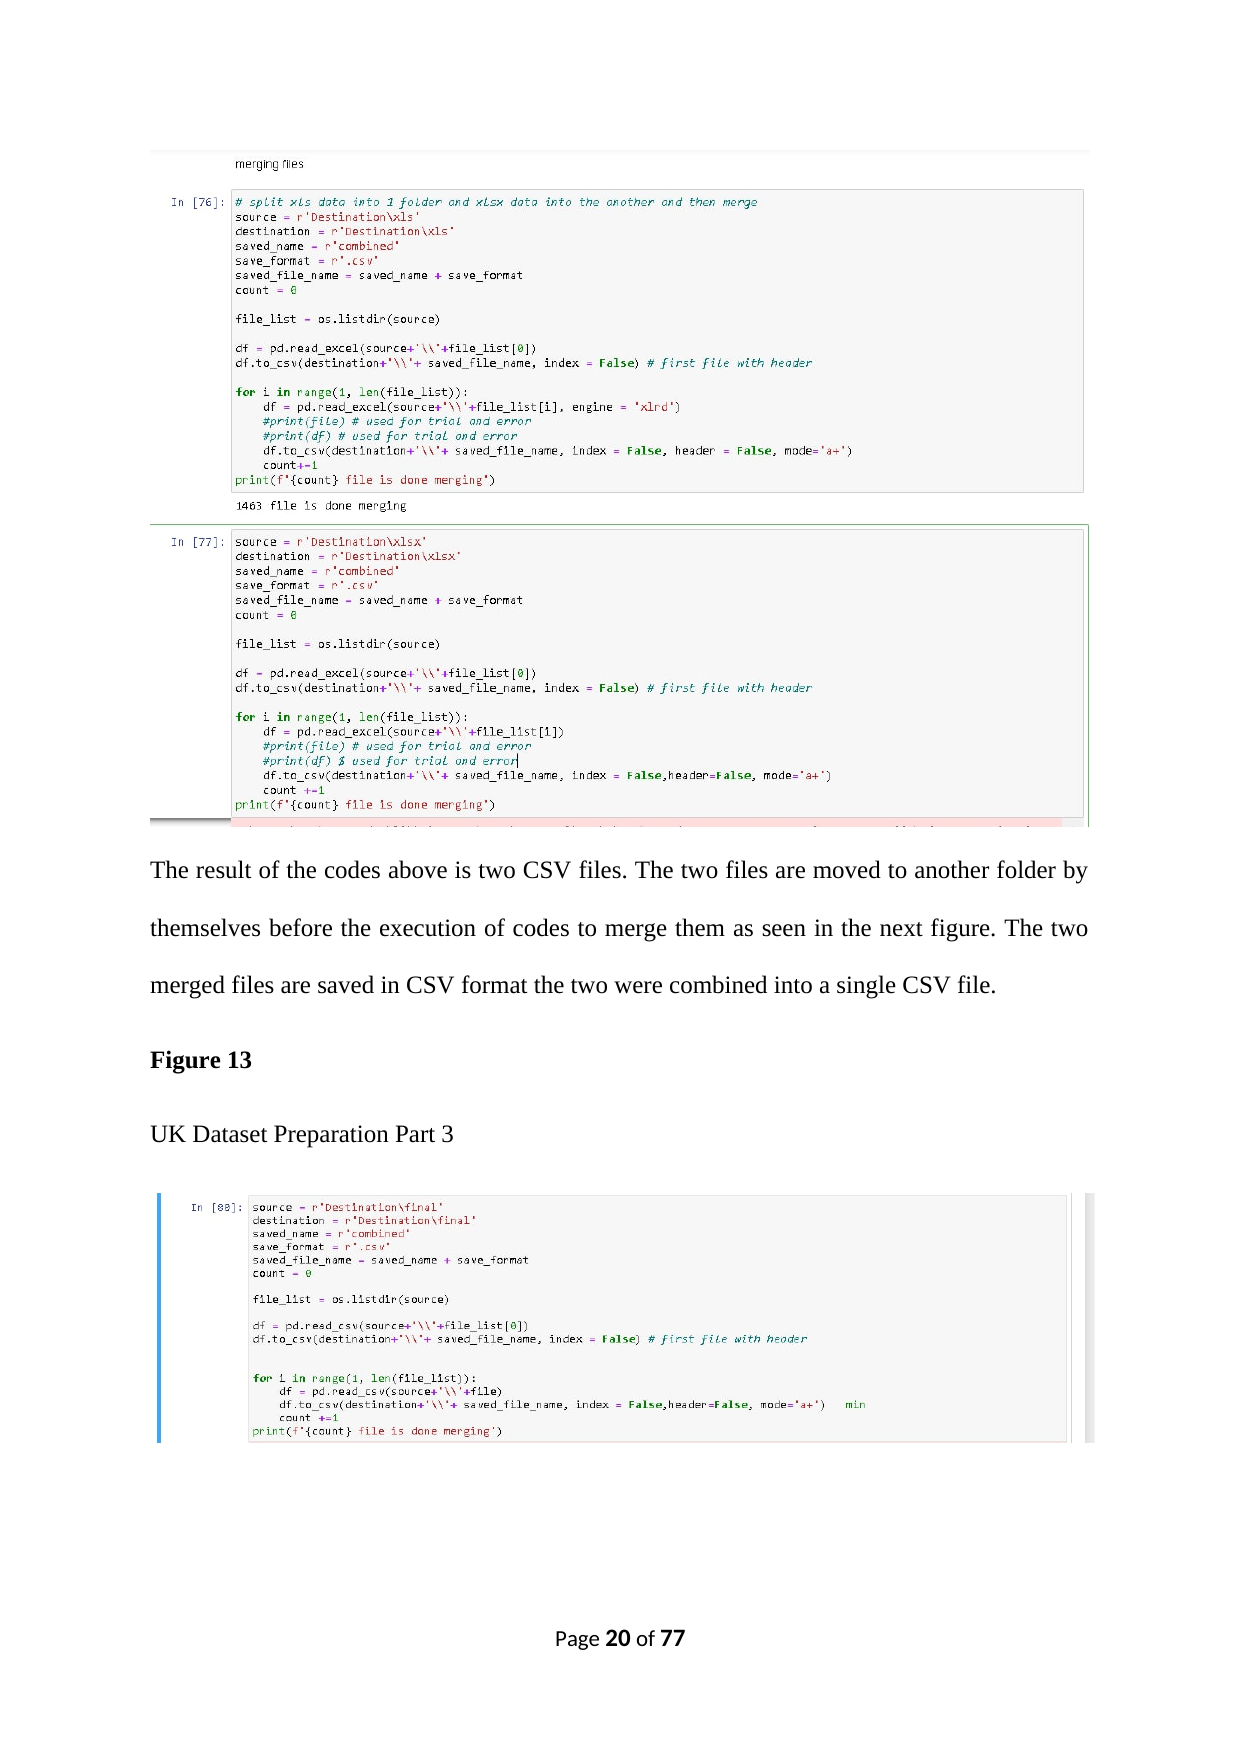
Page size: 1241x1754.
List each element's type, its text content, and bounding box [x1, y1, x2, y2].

text UK Dataset Preparation Part 3 [150, 1119, 1090, 1148]
text Figure 13 [150, 1045, 1090, 1073]
text The result of the codes above is two CSV files. The two files are moved to another folder by themselves before the execution of codes to merge them as seen in the next figure. The two merged files are saved in CSV format the two were combined into a single CSV file. [150, 827, 1090, 999]
picture [150, 1193, 1095, 1443]
picture [150, 150, 1091, 827]
